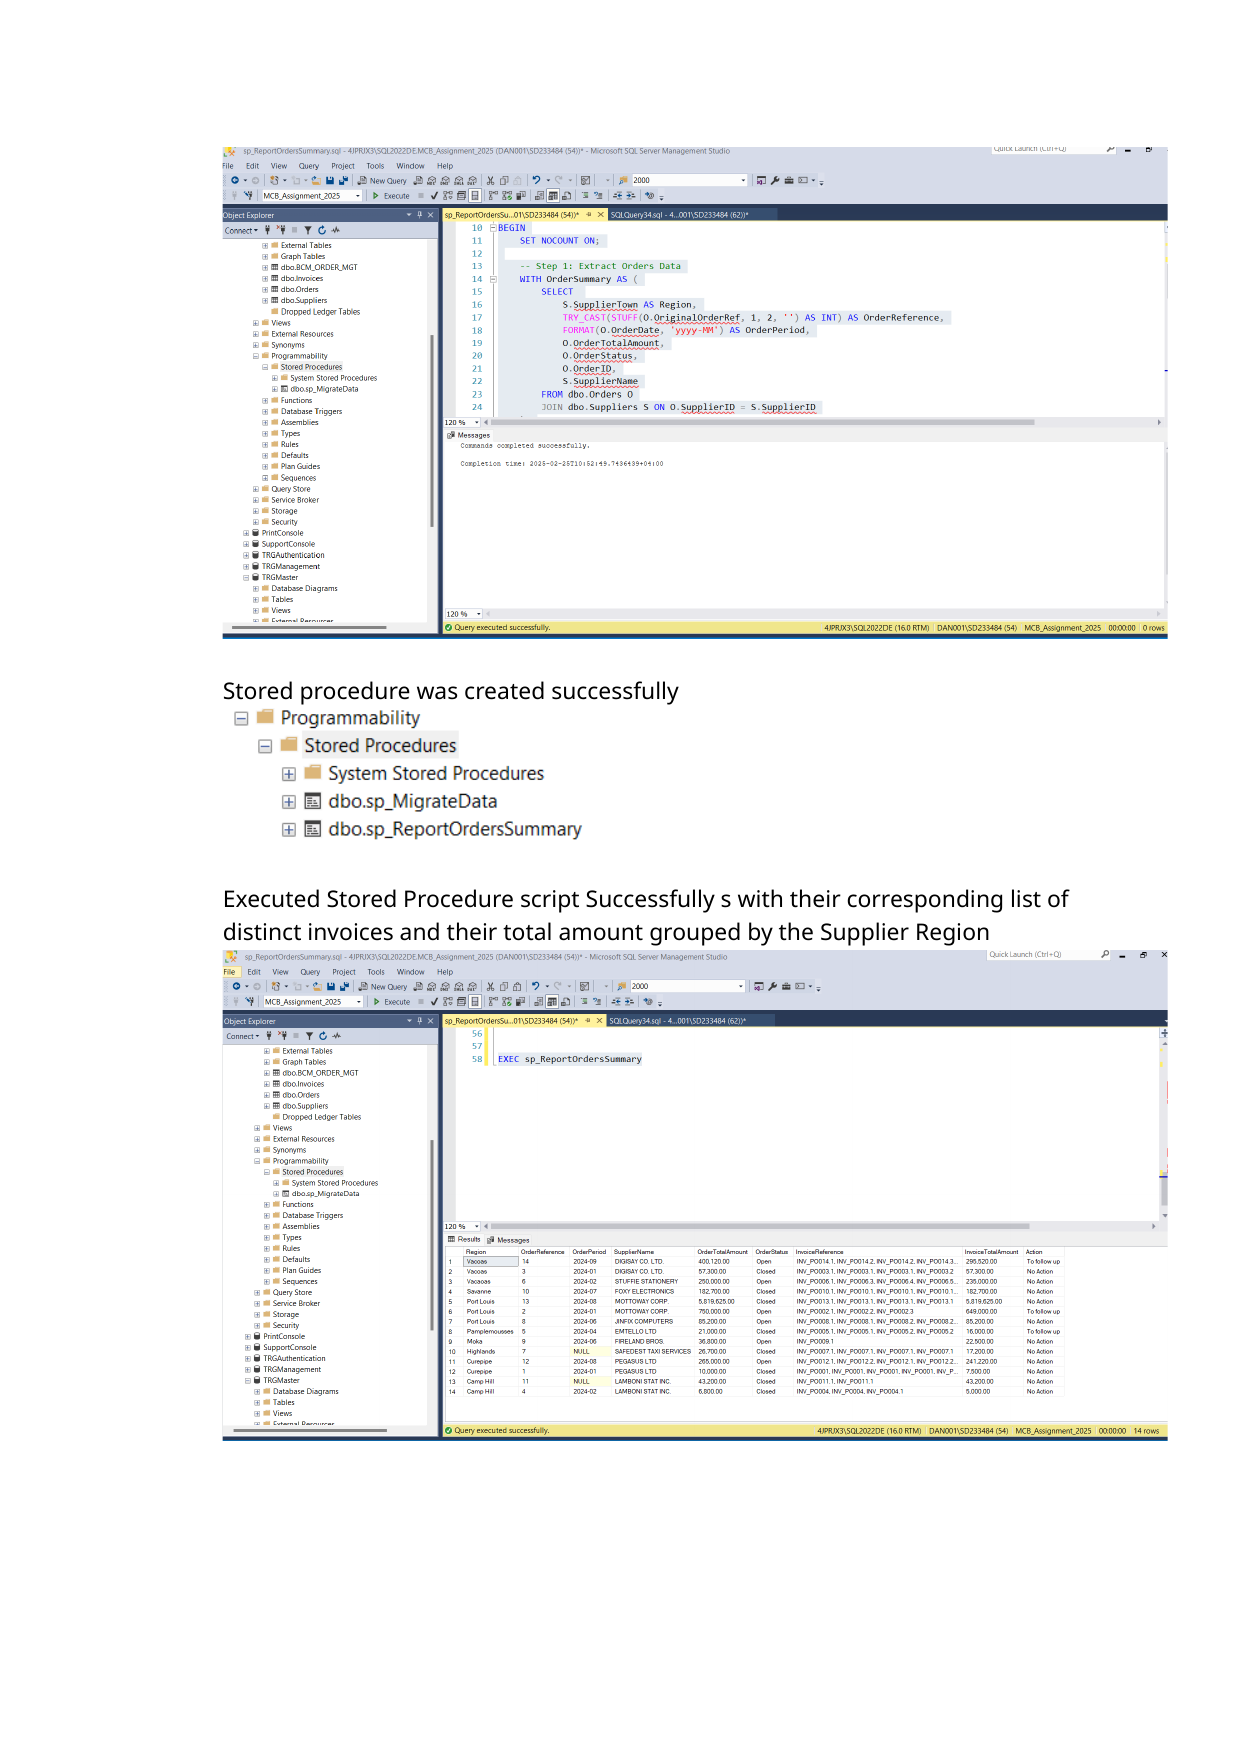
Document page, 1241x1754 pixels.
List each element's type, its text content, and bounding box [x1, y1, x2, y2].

picture [222, 147, 1168, 639]
picture [222, 708, 642, 847]
picture [222, 950, 1168, 1441]
list Executed Stored Procedure script Successfully s with their corresponding list of distinct invoices and their total amount grouped by the Supplier Region [223, 882, 1093, 947]
list Stored procedure was created successfully [223, 675, 1093, 706]
